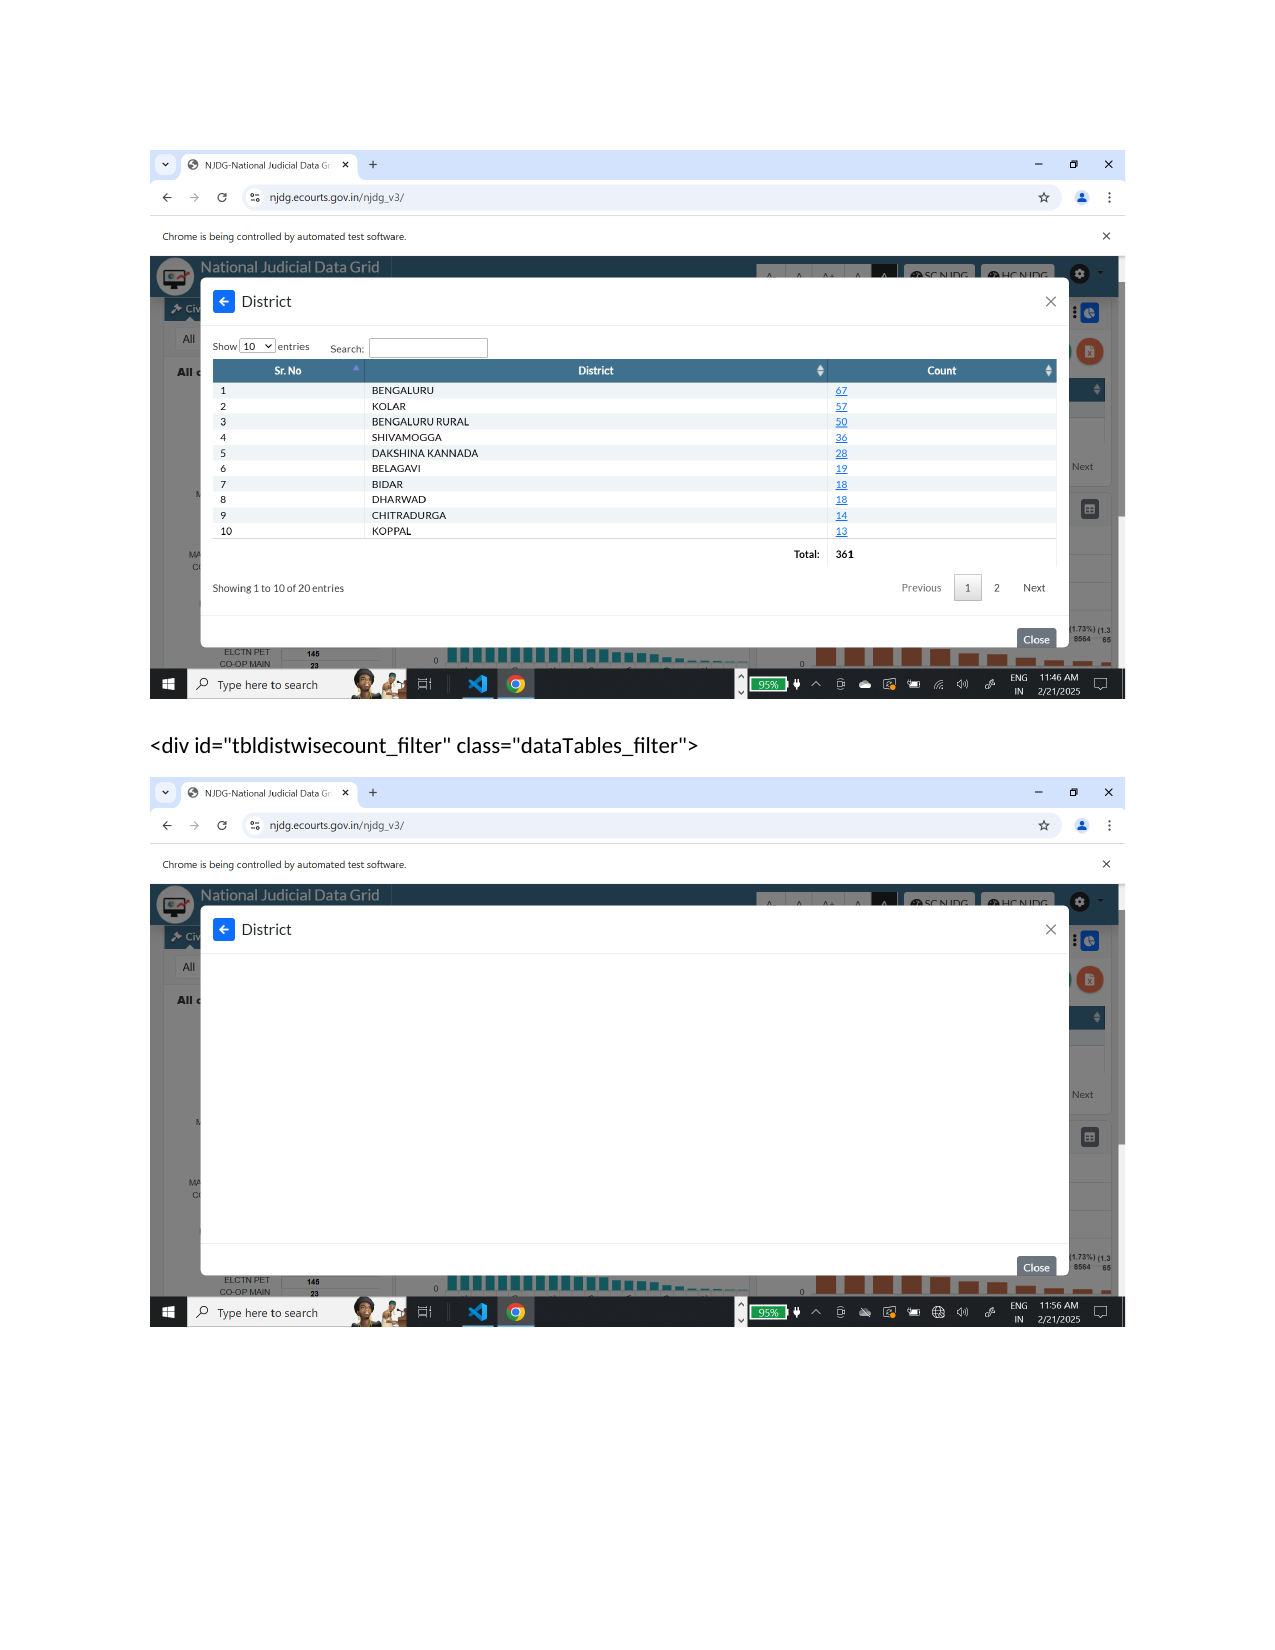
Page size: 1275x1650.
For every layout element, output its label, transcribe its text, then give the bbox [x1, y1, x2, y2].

text <div id="tbldistwisecount_filter" class="dataTables_filter"> [150, 699, 1125, 759]
picture [150, 150, 1125, 699]
picture [150, 777, 1125, 1327]
